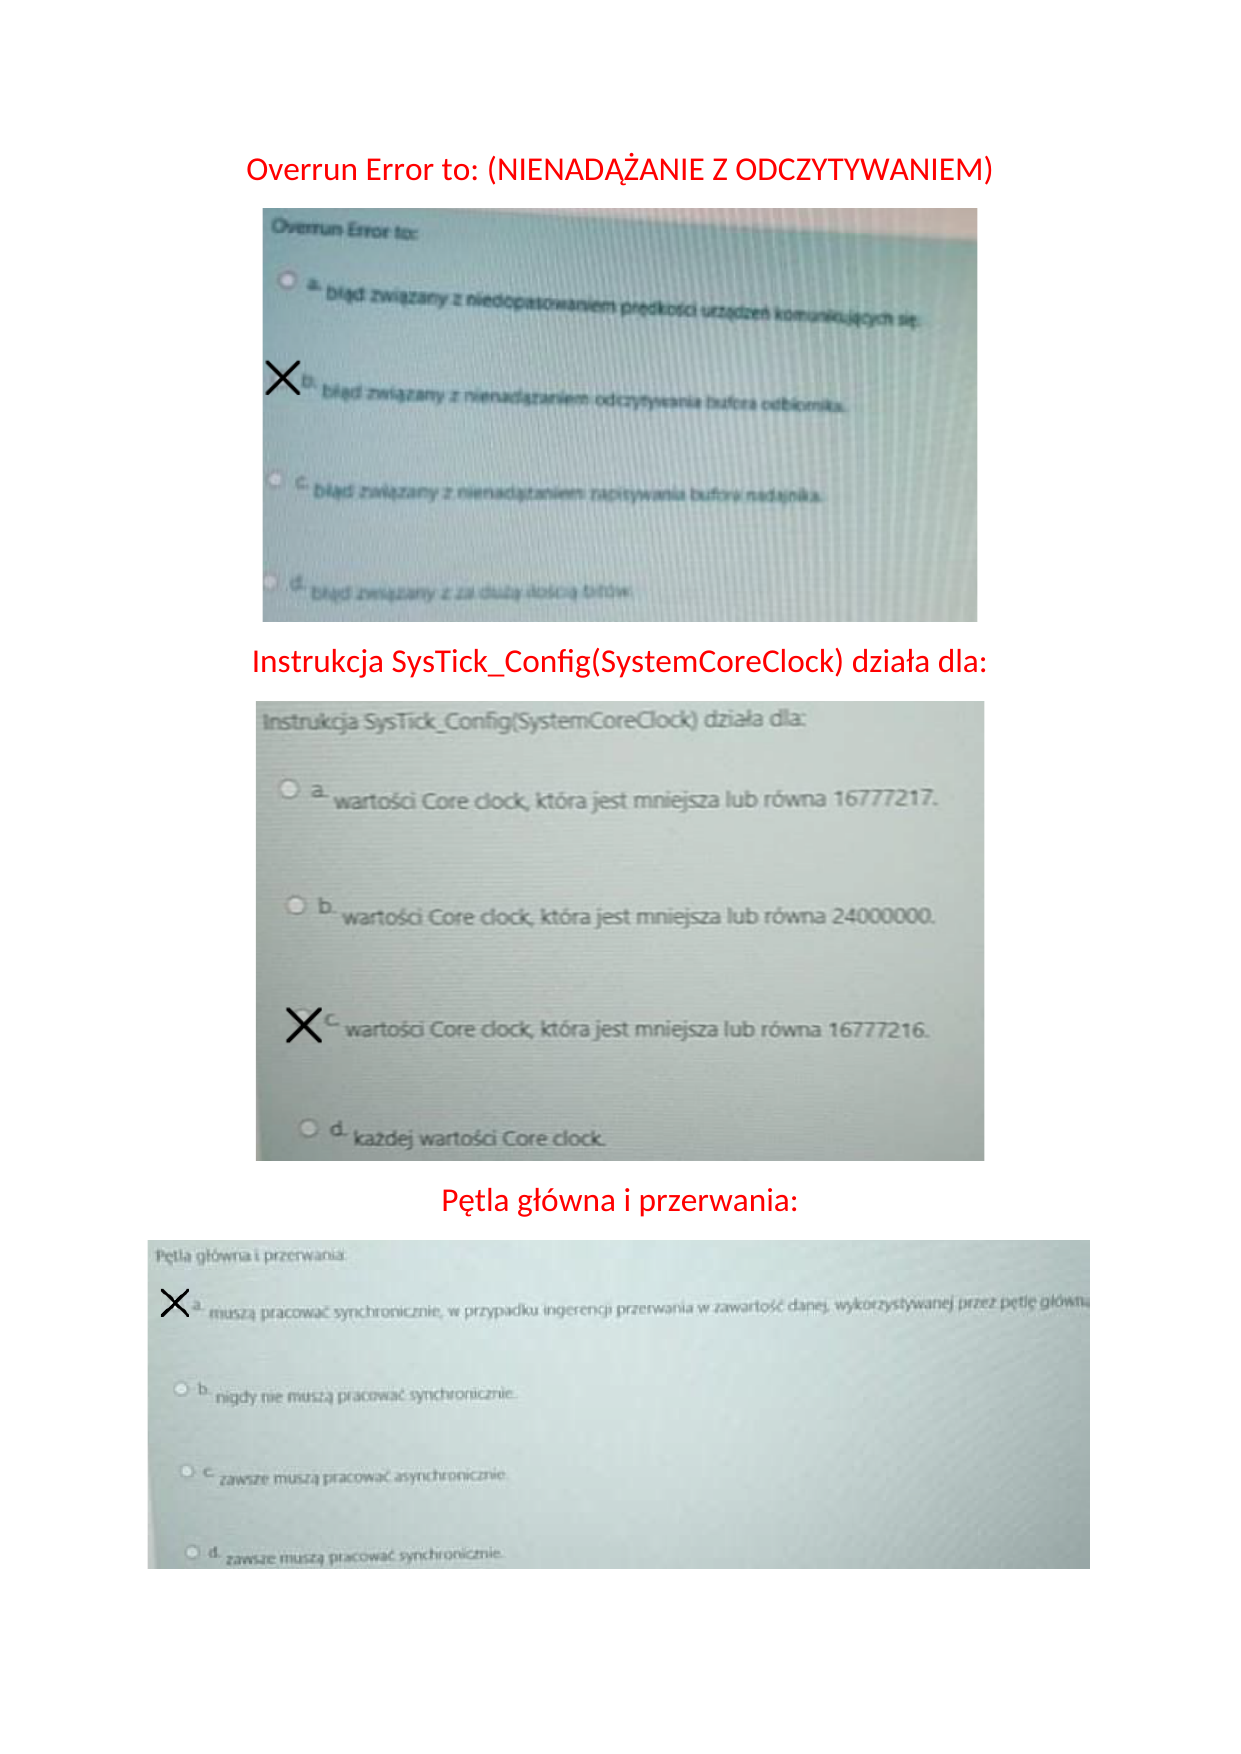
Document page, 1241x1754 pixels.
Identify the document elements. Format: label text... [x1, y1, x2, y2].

text Overrun Error to: (NIENADĄŻANIE Z ODCZYTYWANIEM) [148, 148, 1093, 188]
text Instrukcja SysTick_Config(SystemCoreClock) działa dla: [148, 640, 1093, 681]
text Pętla główna i przerwania: [148, 1179, 1093, 1220]
picture [255, 701, 985, 1161]
picture [147, 1240, 1093, 1569]
picture [262, 208, 978, 622]
